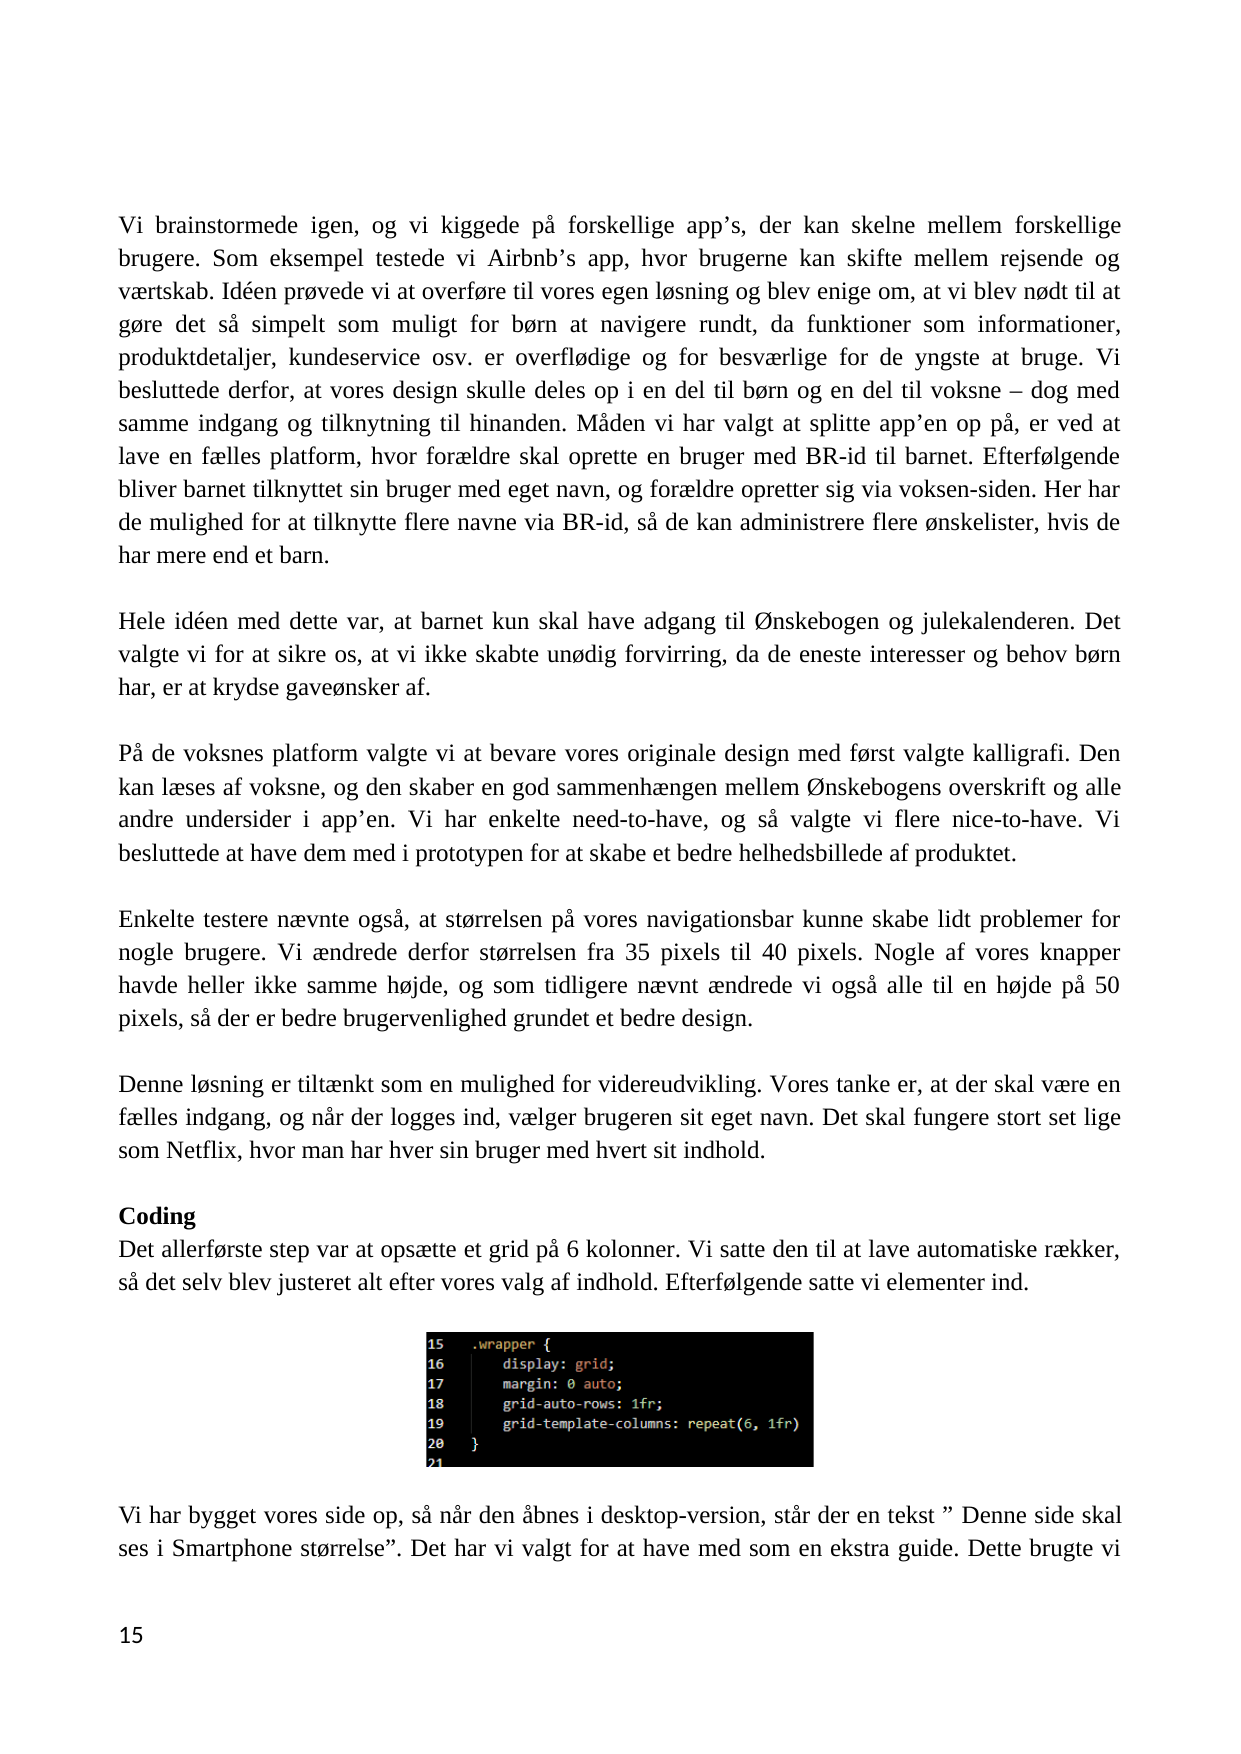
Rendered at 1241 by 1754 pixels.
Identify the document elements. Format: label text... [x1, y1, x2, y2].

picture [426, 1332, 814, 1467]
text Coding [118, 1201, 1122, 1229]
text Det allerførste step var at opsætte et grid på 6 kolonner. Vi satte den til at lave automatiske rækker, så det selv blev justeret alt efter vores valg af indhold. Efterfølgende satte vi elementer ind. [118, 1234, 1122, 1296]
text Denne løsning er tiltænkt som en mulighed for videreudvikling. Vores tanke er, at der skal være en fælles indgang, og når der logges ind, vælger brugeren sit eget navn. Det skal fungere stort set lige som Netflix, hvor man har hver sin bruger med hvert sit indhold. [118, 1069, 1122, 1163]
text På de voksnes platform valgte vi at bevare vores originale design med først valgte kalligrafi. Den kan læses af voksne, og den skaber en god sammenhængen mellem Ønskebogens overskrift og alle andre undersider i app’en. Vi har enkelte need-to-have, og så valgte vi flere nice-to-have. Vi besluttede at have dem med i prototypen for at skabe et bedre helhedsbillede af produktet. [118, 738, 1122, 866]
text Enkelte testere nævnte også, at størrelsen på vores navigationsbar kunne skabe lidt problemer for nogle brugere. Vi ændrede derfor størrelsen fra 35 pixels til 40 pixels. Nogle af vores knapper havde heller ikke samme højde, og som tidligere nævnt ændrede vi også alle til en højde på 50 pixels, så der er bedre brugervenlighed grundet et bedre design. [118, 904, 1122, 1031]
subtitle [118, 1500, 1122, 1562]
text Vi brainstormede igen, og vi kiggede på forskellige app’s, der kan skelne mellem forskellige brugere. Som eksempel testede vi Airbnb’s app, hvor brugerne kan skifte mellem rejsende og værtskab. Idéen prøvede vi at overføre til vores egen løsning og blev enige om, at vi blev nødt til at gøre det så simpelt som muligt for børn at navigere rundt, da funktioner som informationer, produktdetaljer, kundeservice osv. er overflødige og for besværlige for de yngste at bruge. Vi besluttede derfor, at vores design skulle deles op i en del til børn og en del til voksne – dog med samme indgang og tilknytning til hinanden. Måden vi har valgt at splitte app’en op på, er ved at lave en fælles platform, hvor forældre skal oprette en bruger med BR-id til barnet. Efterfølgende bliver barnet tilknyttet sin bruger med eget navn, og forældre opretter sig via voksen-siden. Her har de mulighed for at tilknytte flere navne via BR-id, så de kan administrere flere ønskelister, hvis de har mere end et barn. [118, 210, 1122, 569]
text Hele idéen med dette var, at barnet kun skal have adgang til Ønskebogen og julekalenderen. Det valgte vi for at sikre os, at vi ikke skabte unødig forvirring, da de eneste interesser og behov børn har, er at krydse gaveønsker af. [118, 606, 1122, 701]
